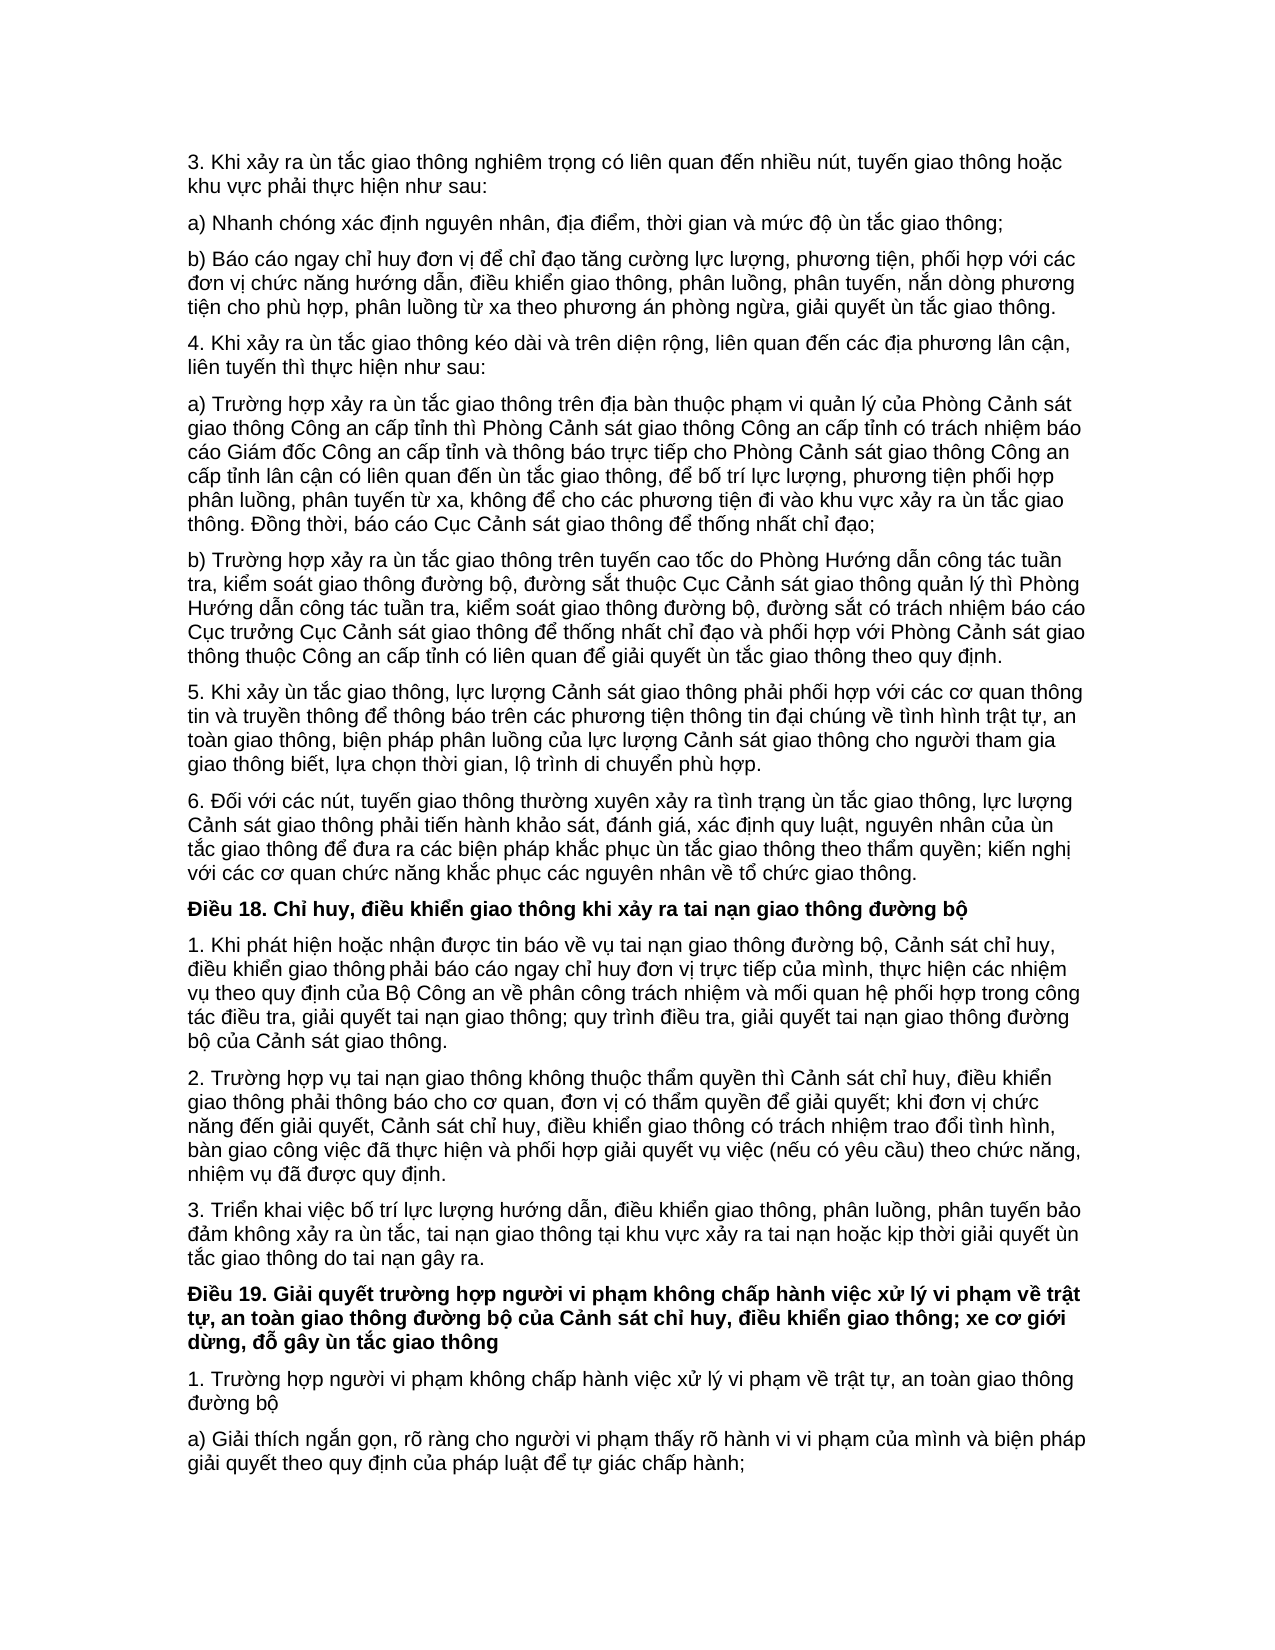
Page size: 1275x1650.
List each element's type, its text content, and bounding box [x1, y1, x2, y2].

text 5. Khi xảy ùn tắc giao thông, lực lượng Cảnh sát giao thông phải phối hợp với các cơ quan thông tin và truyền thông để thông báo trên các phương tiện thông tin đại chúng về tình hình trật tự, an toàn giao thông, biện pháp phân luồng của lực lượng Cảnh sát giao thông cho người tham gia giao thông biết, lựa chọn thời gian, lộ trình di chuyển phù hợp. [187, 680, 1087, 776]
text Điều 19. Giải quyết trường hợp người vi phạm không chấp hành việc xử lý vi phạm về trật tự, an toàn giao thông đường bộ của Cảnh sát chỉ huy, điều khiển giao thông; xe cơ giới dừng, đỗ gây ùn tắc giao thông [187, 1282, 1087, 1354]
text a) Giải thích ngắn gọn, rõ ràng cho người vi phạm thấy rõ hành vi vi phạm của mình và biện pháp giải quyết theo quy định của pháp luật để tự giác chấp hành; [187, 1427, 1087, 1475]
text 1. Trường hợp người vi phạm không chấp hành việc xử lý vi phạm về trật tự, an toàn giao thông đường bộ [187, 1367, 1087, 1414]
text 4. Khi xảy ra ùn tắc giao thông kéo dài và trên diện rộng, liên quan đến các địa phương lân cận, liên tuyến thì thực hiện như sau: [187, 331, 1087, 379]
text b) Báo cáo ngay chỉ huy đơn vị để chỉ đạo tăng cường lực lượng, phương tiện, phối hợp với các đơn vị chức năng hướng dẫn, điều khiển giao thông, phân luồng, phân tuyến, nắn dòng phương tiện cho phù hợp, phân luồng từ xa theo phương án phòng ngừa, giải quyết ùn tắc giao thông. [187, 247, 1087, 319]
text 2. Trường hợp vụ tai nạn giao thông không thuộc thẩm quyền thì Cảnh sát chỉ huy, điều khiển giao thông phải thông báo cho cơ quan, đơn vị có thẩm quyền để giải quyết; khi đơn vị chức năng đến giải quyết, Cảnh sát chỉ huy, điều khiển giao thông có trách nhiệm trao đổi tình hình, bàn giao công việc đã thực hiện và phối hợp giải quyết vụ việc (nếu có yêu cầu) theo chức năng, nhiệm vụ đã được quy định. [187, 1066, 1087, 1185]
text Điều 18. Chỉ huy, điều khiển giao thông khi xảy ra tai nạn giao thông đường bộ [187, 897, 1087, 921]
text 3. Khi xảy ra ùn tắc giao thông nghiêm trọng có liên quan đến nhiều nút, tuyến giao thông hoặc khu vực phải thực hiện như sau: [187, 150, 1087, 198]
text 6. Đối với các nút, tuyến giao thông thường xuyên xảy ra tình trạng ùn tắc giao thông, lực lượng Cảnh sát giao thông phải tiến hành khảo sát, đánh giá, xác định quy luật, nguyên nhân của ùn tắc giao thông để đưa ra các biện pháp khắc phục ùn tắc giao thông theo thẩm quyền; kiến nghị với các cơ quan chức năng khắc phục các nguyên nhân về tổ chức giao thông. [187, 788, 1087, 884]
text a) Trường hợp xảy ra ùn tắc giao thông trên địa bàn thuộc phạm vi quản lý của Phòng Cảnh sát giao thông Công an cấp tỉnh thì Phòng Cảnh sát giao thông Công an cấp tỉnh có trách nhiệm báo cáo Giám đốc Công an cấp tỉnh và thông báo trực tiếp cho Phòng Cảnh sát giao thông Công an cấp tỉnh lân cận có liên quan đến ùn tắc giao thông, để bố trí lực lượng, phương tiện phối hợp phân luồng, phân tuyến từ xa, không để cho các phương tiện đi vào khu vực xảy ra ùn tắc giao thông. Đồng thời, báo cáo Cục Cảnh sát giao thông để thống nhất chỉ đạo; [187, 392, 1087, 535]
text 3. Triển khai việc bố trí lực lượng hướng dẫn, điều khiển giao thông, phân luồng, phân tuyến bảo đảm không xảy ra ùn tắc, tai nạn giao thông tại khu vực xảy ra tai nạn hoặc kịp thời giải quyết ùn tắc giao thông do tai nạn gây ra. [187, 1198, 1087, 1270]
text a) Nhanh chóng xác định nguyên nhân, địa điểm, thời gian và mức độ ùn tắc giao thông; [187, 210, 1087, 234]
text b) Trường hợp xảy ra ùn tắc giao thông trên tuyến cao tốc do Phòng Hướng dẫn công tác tuần tra, kiểm soát giao thông đường bộ, đường sắt thuộc Cục Cảnh sát giao thông quản lý thì Phòng Hướng dẫn công tác tuần tra, kiểm soát giao thông đường bộ, đường sắt có trách nhiệm báo cáo Cục trưởng Cục Cảnh sát giao thông để thống nhất chỉ đạo và phối hợp với Phòng Cảnh sát giao thông thuộc Công an cấp tỉnh có liên quan để giải quyết ùn tắc giao thông theo quy định. [187, 548, 1087, 668]
text 1. Khi phát hiện hoặc nhận được tin báo về vụ tai nạn giao thông đường bộ, Cảnh sát chỉ huy, điều khiển giao thông phải báo cáo ngay chỉ huy đơn vị trực tiếp của mình, thực hiện các nhiệm vụ theo quy định của Bộ Công an về phân công trách nhiệm và mối quan hệ phối hợp trong công tác điều tra, giải quyết tai nạn giao thông; quy trình điều tra, giải quyết tai nạn giao thông đường bộ của Cảnh sát giao thông. [187, 933, 1087, 1053]
